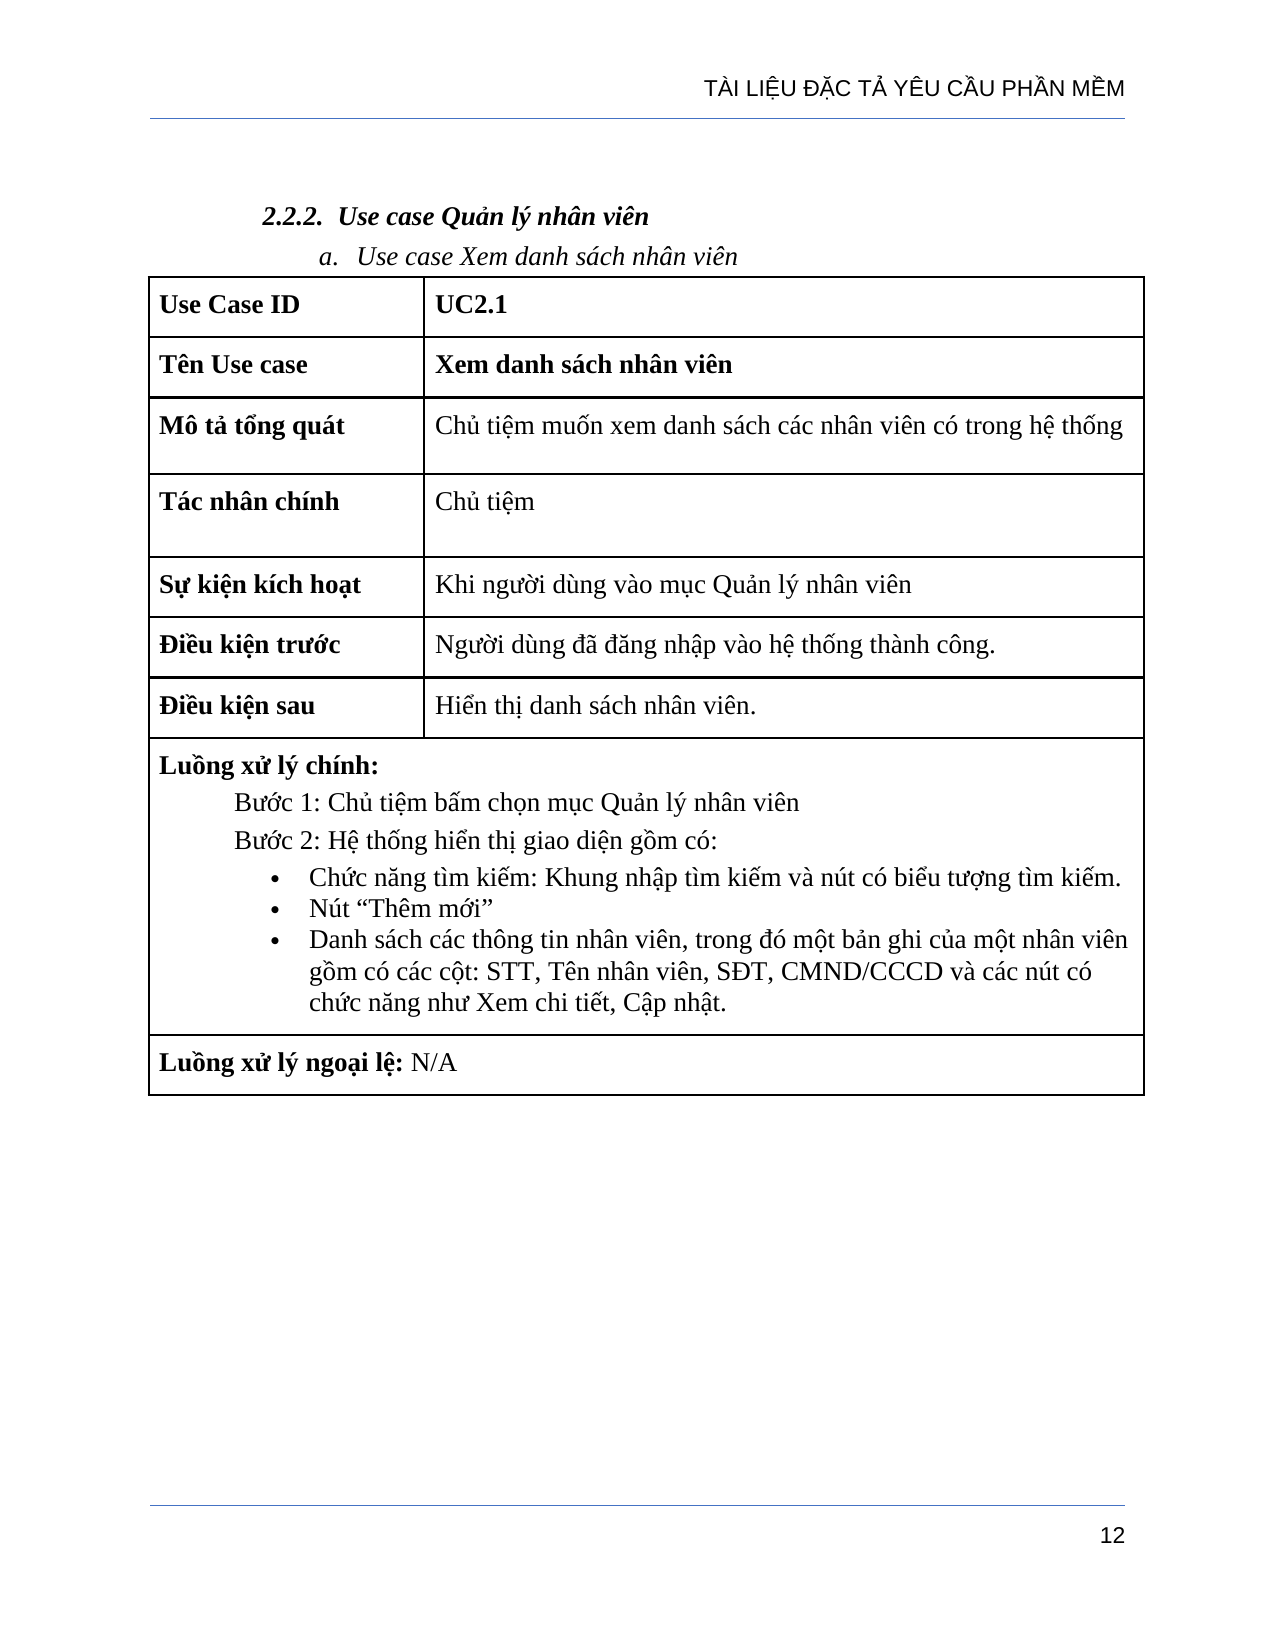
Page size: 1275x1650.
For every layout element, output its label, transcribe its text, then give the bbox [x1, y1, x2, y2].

table_cell Tác nhân chính [150, 475, 423, 556]
table_cell Luồng xử lý ngoại lệ: N/A [150, 1036, 1143, 1094]
table_cell Điều kiện sau [150, 679, 423, 737]
table_cell Người dùng đã đăng nhập vào hệ thống thành công. [425, 618, 1143, 676]
table_cell Mô tả tổng quát [150, 399, 423, 473]
table_cell Xem danh sách nhân viên [425, 338, 1143, 396]
table_cell Luồng xử lý chính: Bước 1: Chủ tiệm bấm chọn mục Quản lý nhân viên Bước 2: Hệ thống hiển thị giao diện gồm có: Chức năng tìm kiếm: Khung nhập tìm kiếm và nút có biểu tượng tìm kiếm. Nút “Thêm mới” Danh sách các thông tin nhân viên, trong đó một bản ghi của một nhân viên gồm có các cột: STT, Tên nhân viên, SĐT, CMND/CCCD và các nút có chức năng như Xem chi tiết, Cập nhật. [150, 739, 1143, 1034]
table_cell Khi người dùng vào mục Quản lý nhân viên [425, 558, 1143, 616]
table_cell Sự kiện kích hoạt [150, 558, 423, 616]
table_cell Chủ tiệm muốn xem danh sách các nhân viên có trong hệ thống [425, 399, 1143, 473]
table_cell Tên Use case [150, 338, 423, 396]
table_cell Hiển thị danh sách nhân viên. [425, 679, 1143, 737]
table_cell Điều kiện trước [150, 618, 423, 676]
list Use case Quản lý nhân viên [262, 200, 1125, 231]
table_header Use Case ID [150, 278, 423, 336]
subtitle Use case Xem danh sách nhân viên [319, 240, 1125, 271]
table_cell Chủ tiệm [425, 475, 1143, 556]
table_header UC2.1 [425, 278, 1143, 336]
